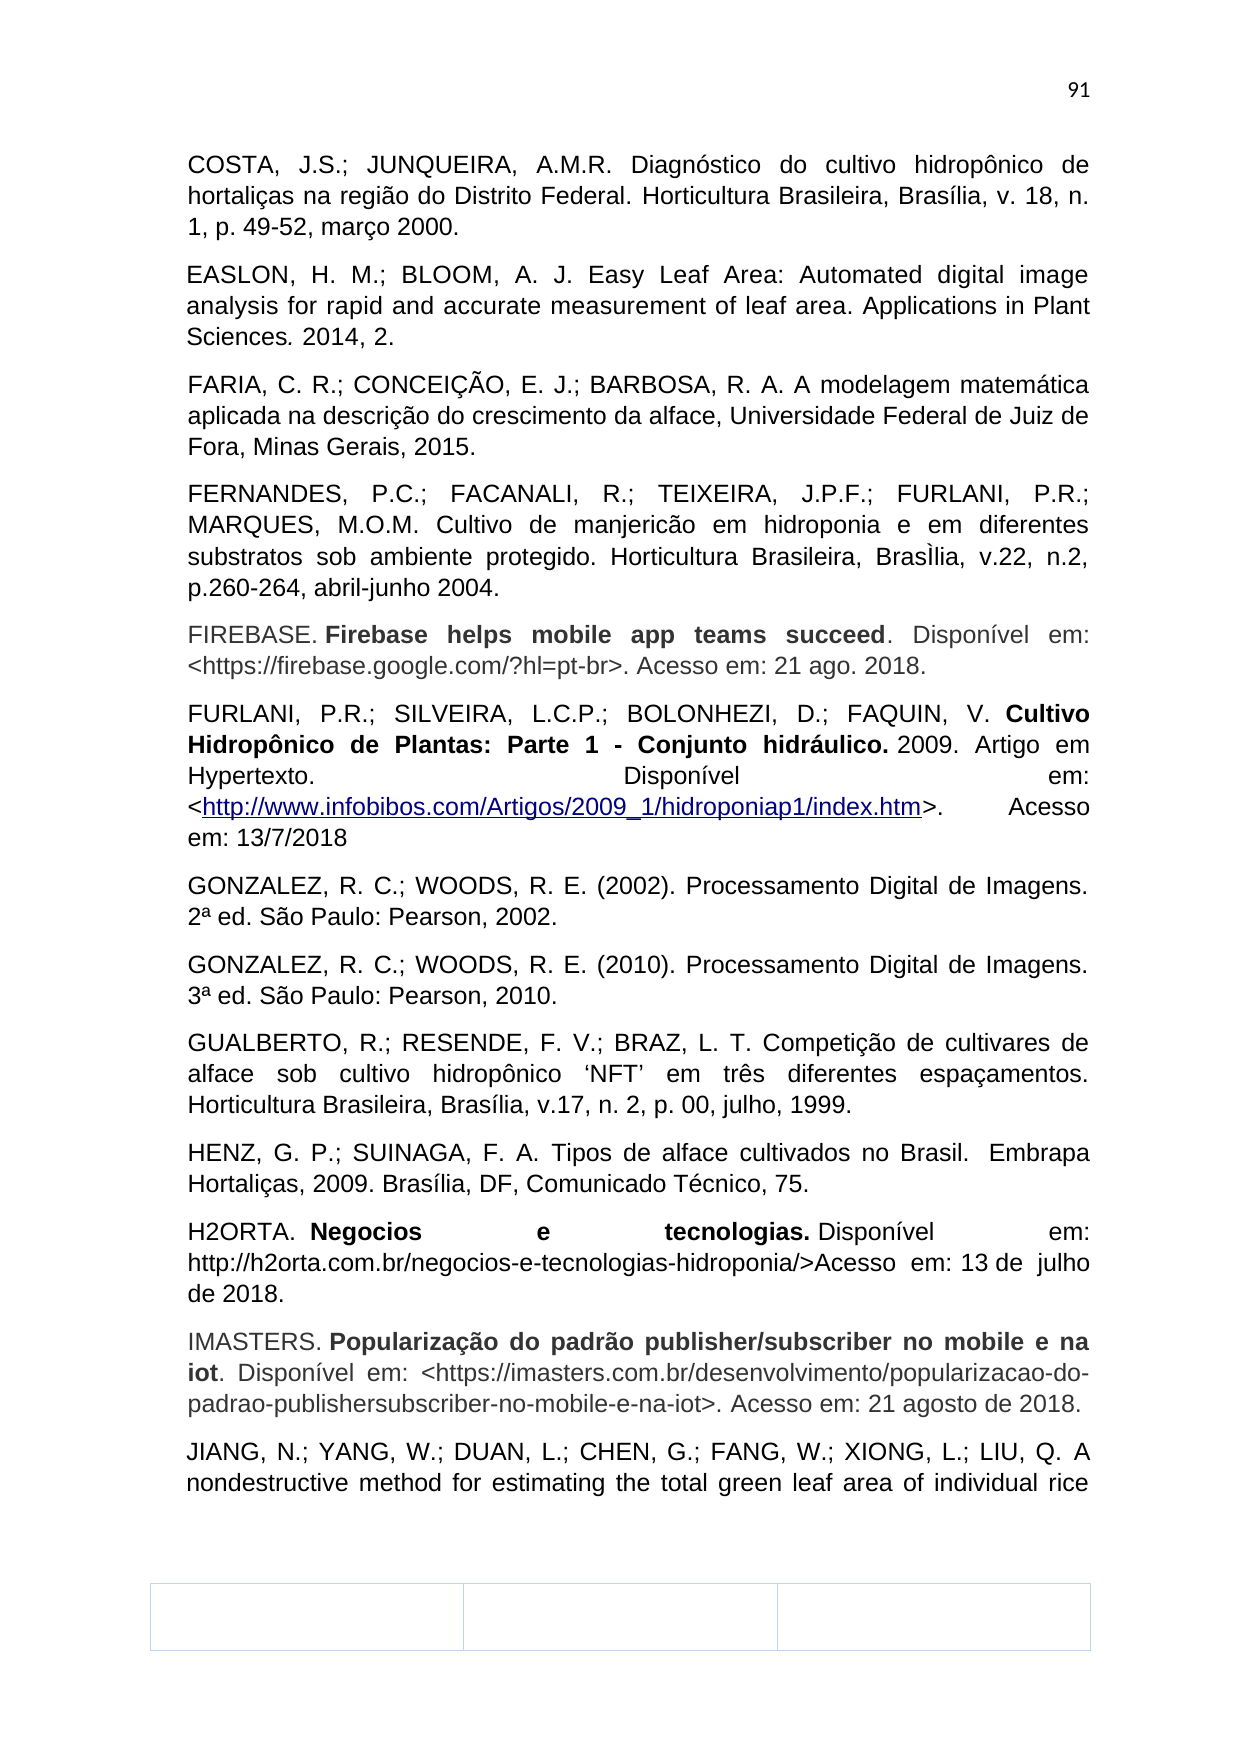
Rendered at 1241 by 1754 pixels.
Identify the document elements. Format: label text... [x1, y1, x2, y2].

text IMASTERS. Popularização do padrão publisher/subscriber no mobile e na iot. Disponível em: <https://imasters.com.br/desenvolvimento/popularizacao-do-padrao-publishersubscriber-no-mobile-e-na-iot>. Acesso em: 21 agosto de 2018. [187, 1327, 1090, 1417]
text FARIA, C. R.; CONCEIÇÃO, E. J.; BARBOSA, R. A. A modelagem matemática aplicada na descrição do crescimento da alface, Universidade Federal de Juiz de Fora, Minas Gerais, 2015. [187, 369, 1090, 460]
text COSTA, J.S.; JUNQUEIRA, A.M.R. Diagnóstico do cultivo hidropônico de hortaliças na região do Distrito Federal. Horticultura Brasileira, Brasília, v. 18, n. 1, p. 49-52, março 2000. [187, 150, 1090, 241]
text GUALBERTO, R.; RESENDE, F. V.; BRAZ, L. T. Competição de cultivares de alface sob cultivo hidropônico ‘NFT’ em três diferentes espaçamentos. Horticultura Brasileira, Brasília, v.17, n. 2, p. 00, julho, 1999. [187, 1028, 1090, 1119]
text HENZ, G. P.; SUINAGA, F. A. Tipos de alface cultivados no Brasil. Embrapa Hortaliças, 2009. Brasília, DF, Comunicado Técnico, 75. [187, 1138, 1090, 1198]
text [186, 1436, 1090, 1468]
text GONZALEZ, R. C.; WOODS, R. E. (2010). Processamento Digital de Imagens. 3ª ed. São Paulo: Pearson, 2010. [187, 949, 1090, 1009]
text FURLANI, P.R.; SILVEIRA, L.C.P.; BOLONHEZI, D.; FAQUIN, V. Cultivo Hidropônico de Plantas: Parte 1 - Conjunto hidráulico. 2009. Artigo em Hypertexto. Disponível em: <http://www.infobibos.com/Artigos/2009_1/hidroponiap1/index.htm>. Acesso em: 13/7/2018 [187, 699, 1090, 852]
text FIREBASE. Firebase helps mobile app teams succeed. Disponível em: <https://firebase.google.com/?hl=pt-br>. Acesso em: 21 ago. 2018. [187, 620, 1090, 680]
text EASLON, H. M.; BLOOM, A. J. Easy Leaf Area: Automated digital image analysis for rapid and accurate measurement of leaf area. Applications in Plant Sciences. 2014, 2. [186, 288, 1090, 351]
text GONZALEZ, R. C.; WOODS, R. E. (2002). Processamento Digital de Imagens. 2ª ed. São Paulo: Pearson, 2002. [187, 871, 1090, 931]
text H2ORTA. Negocios e tecnologias. Disponível em: http://h2orta.com.br/negocios-e-tecnologias-hidroponia/>Acesso em: 13 de julho de 2018. [187, 1217, 1090, 1308]
text FERNANDES, P.C.; FACANALI, R.; TEIXEIRA, J.P.F.; FURLANI, P.R.; MARQUES, M.O.M. Cultivo de manjericão em hidroponia e em diferentes substratos sob ambiente protegido. Horticultura Brasileira, BrasÌlia, v.22, n.2, p.260-264, abril-junho 2004. [187, 479, 1090, 601]
